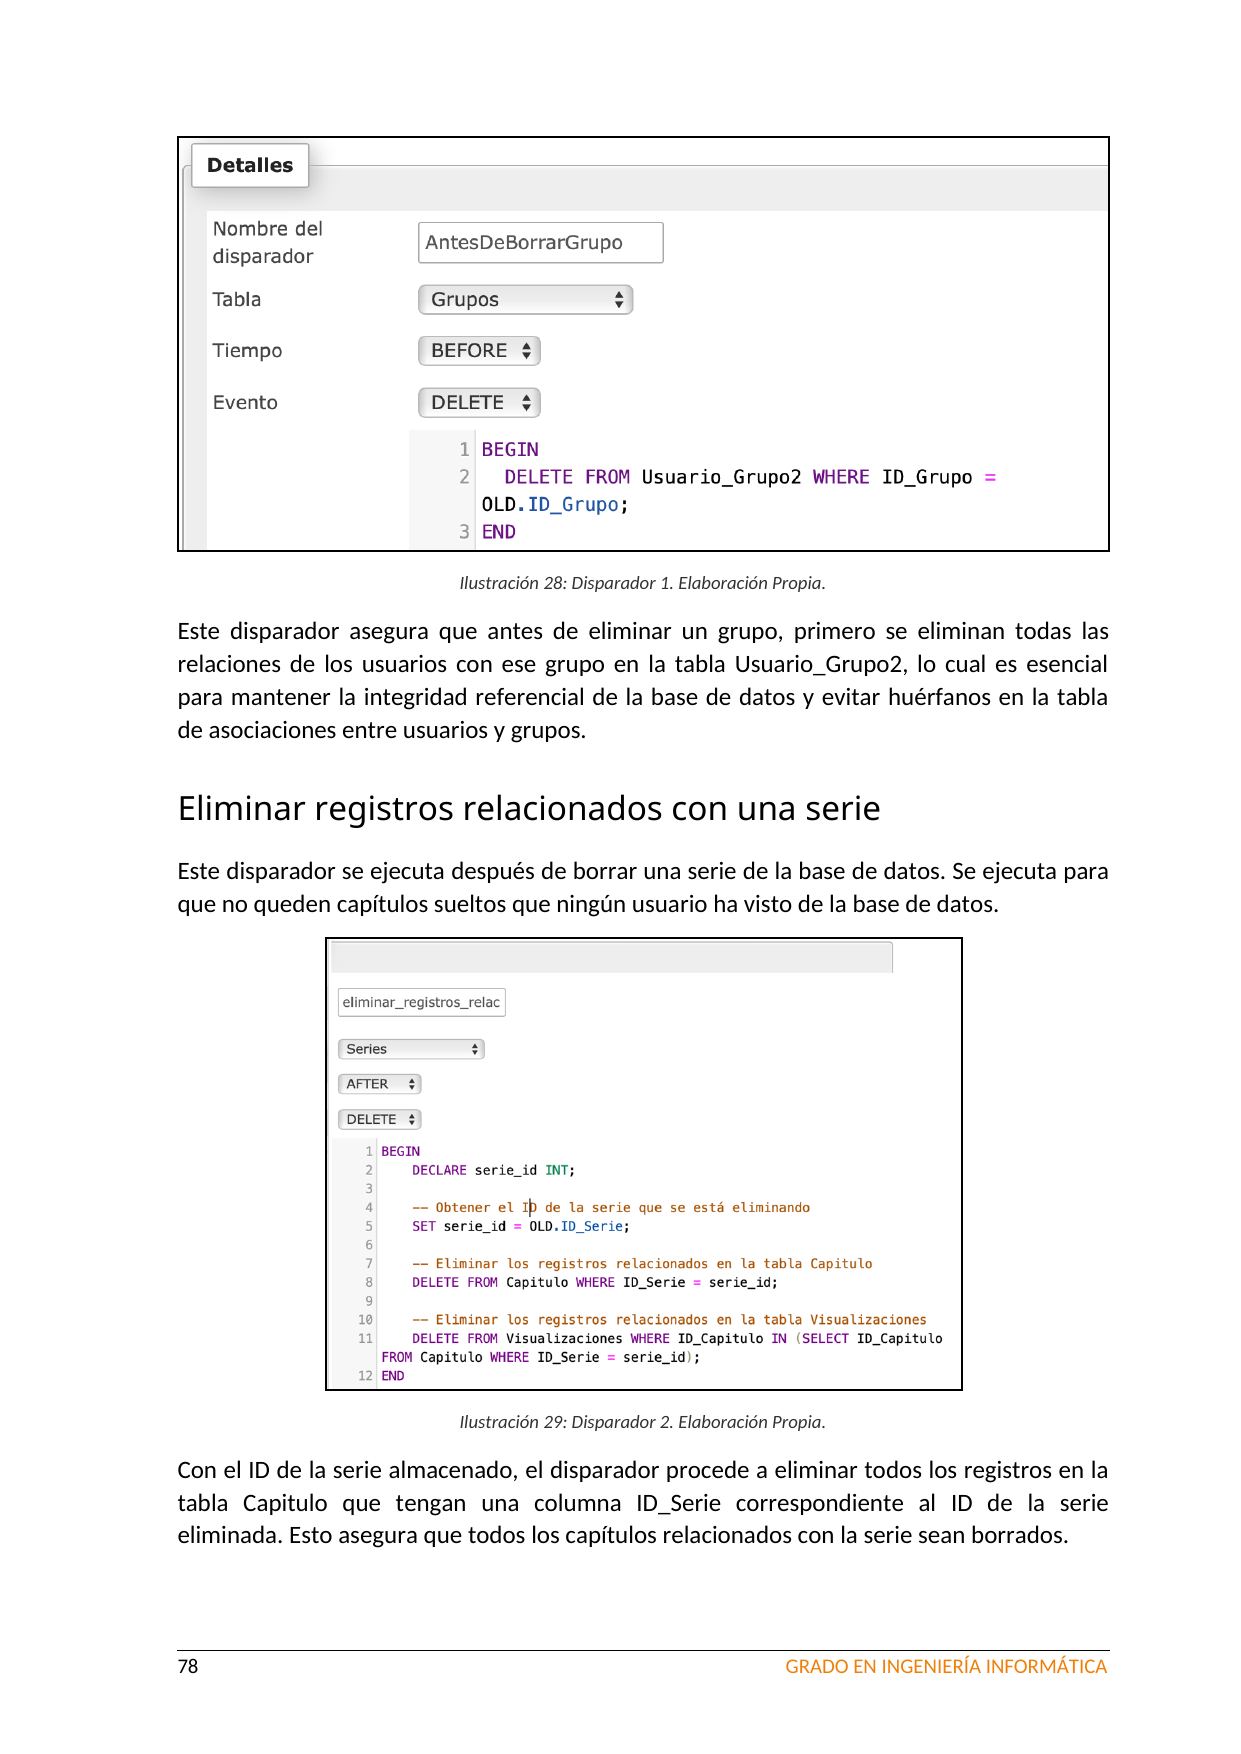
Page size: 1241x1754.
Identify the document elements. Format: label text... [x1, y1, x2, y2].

picture [327, 939, 961, 1389]
text Este disparador se ejecuta después de borrar una serie de la base de datos. Se ejecuta para que no queden capítulos sueltos que ningún usuario ha visto de la base de datos. [177, 855, 1110, 918]
text Ilustración 28: Disparador 1. Elaboración Propia. [177, 571, 1110, 594]
text Con el ID de la serie almacenado, el disparador procede a eliminar todos los registros en la tabla Capitulo que tengan una columna ID_Serie correspondiente al ID de la serie eliminada. Esto asegura que todos los capítulos relacionados con la serie sean borrados. [177, 1454, 1110, 1550]
text Este disparador asegura que antes de eliminar un grupo, primero se eliminan todas las relaciones de los usuarios con ese grupo en la tabla Usuario_Grupo2, lo cual es esencial para mantener la integridad referencial de la base de datos y evitar huérfanos en la tabla de asociaciones entre usuarios y grupos. [177, 615, 1110, 744]
subtitle Eliminar registros relacionados con una serie [177, 784, 1110, 830]
picture [179, 138, 1108, 550]
text Ilustración 29: Disparador 2. Elaboración Propia. [177, 1410, 1110, 1433]
